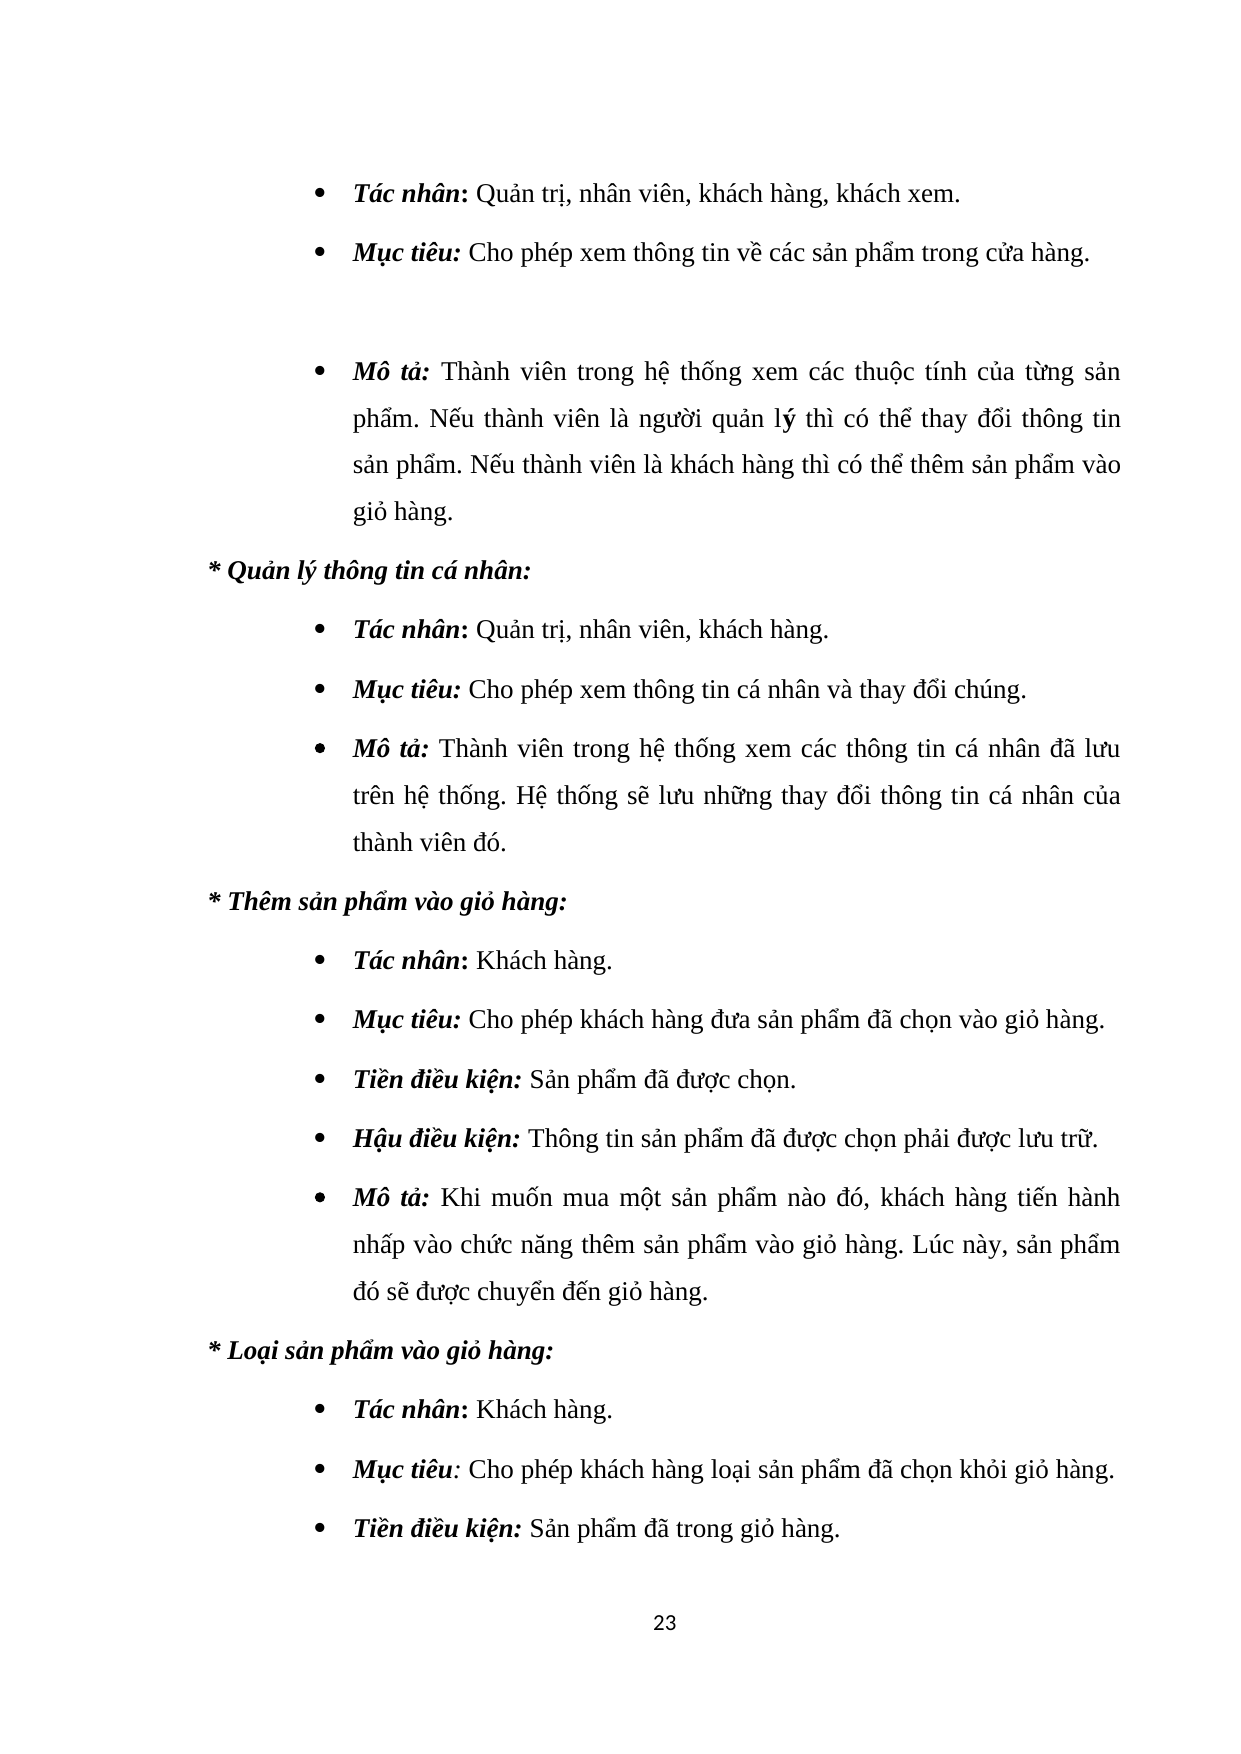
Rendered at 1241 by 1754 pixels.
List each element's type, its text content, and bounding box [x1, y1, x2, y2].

list Mục tiêu: Cho phép khách hàng đưa sản phẩm đã chọn vào giỏ hàng. [315, 1003, 1122, 1035]
list Mô tả: Khi muốn mua một sản phẩm nào đó, khách hàng tiến hành nhấp vào chức năng thêm sản phẩm vào giỏ hàng. Lúc này, sản phẩm đó sẽ được chuyển đến giỏ hàng. [315, 1182, 1122, 1306]
list Tác nhân: Khách hàng. [315, 944, 1122, 975]
list Hậu điều kiện: Thông tin sản phẩm đã được chọn phải được lưu trữ. [315, 1122, 1122, 1153]
list Mô tả: Thành viên trong hệ thống xem các thông tin cá nhân đã lưu trên hệ thống. Hệ thống sẽ lưu những thay đổi thông tin cá nhân của thành viên đó. [315, 732, 1122, 857]
text * Thêm sản phẩm vào giỏ hàng: [207, 885, 1122, 916]
list Tác nhân: Khách hàng. [315, 1393, 1122, 1424]
list Tiền điều kiện: Sản phẩm đã trong giỏ hàng. [315, 1512, 1122, 1543]
list Tiền điều kiện: Sản phẩm đã được chọn. [315, 1063, 1122, 1094]
text * Quản lý thông tin cá nhân: [207, 554, 1122, 586]
list Mô tả: Thành viên trong hệ thống xem các thuộc tính của từng sản phẩm. Nếu thành viên là người quản lý thì có thể thay đổi thông tin sản phẩm. Nếu thành viên là khách hàng thì có thể thêm sản phẩm vào giỏ hàng. [315, 355, 1122, 526]
list Mục tiêu: Cho phép khách hàng loại sản phẩm đã chọn khỏi giỏ hàng. [315, 1453, 1122, 1484]
list Tác nhân: Quản trị, nhân viên, khách hàng, khách xem. [315, 177, 1122, 208]
list Mục tiêu: Cho phép xem thông tin về các sản phẩm trong cửa hàng. [315, 237, 1122, 268]
list Mục tiêu: Cho phép xem thông tin cá nhân và thay đổi chúng. [315, 673, 1122, 704]
list Tác nhân: Quản trị, nhân viên, khách hàng. [315, 613, 1122, 645]
text * Loại sản phẩm vào giỏ hàng: [207, 1334, 1122, 1365]
